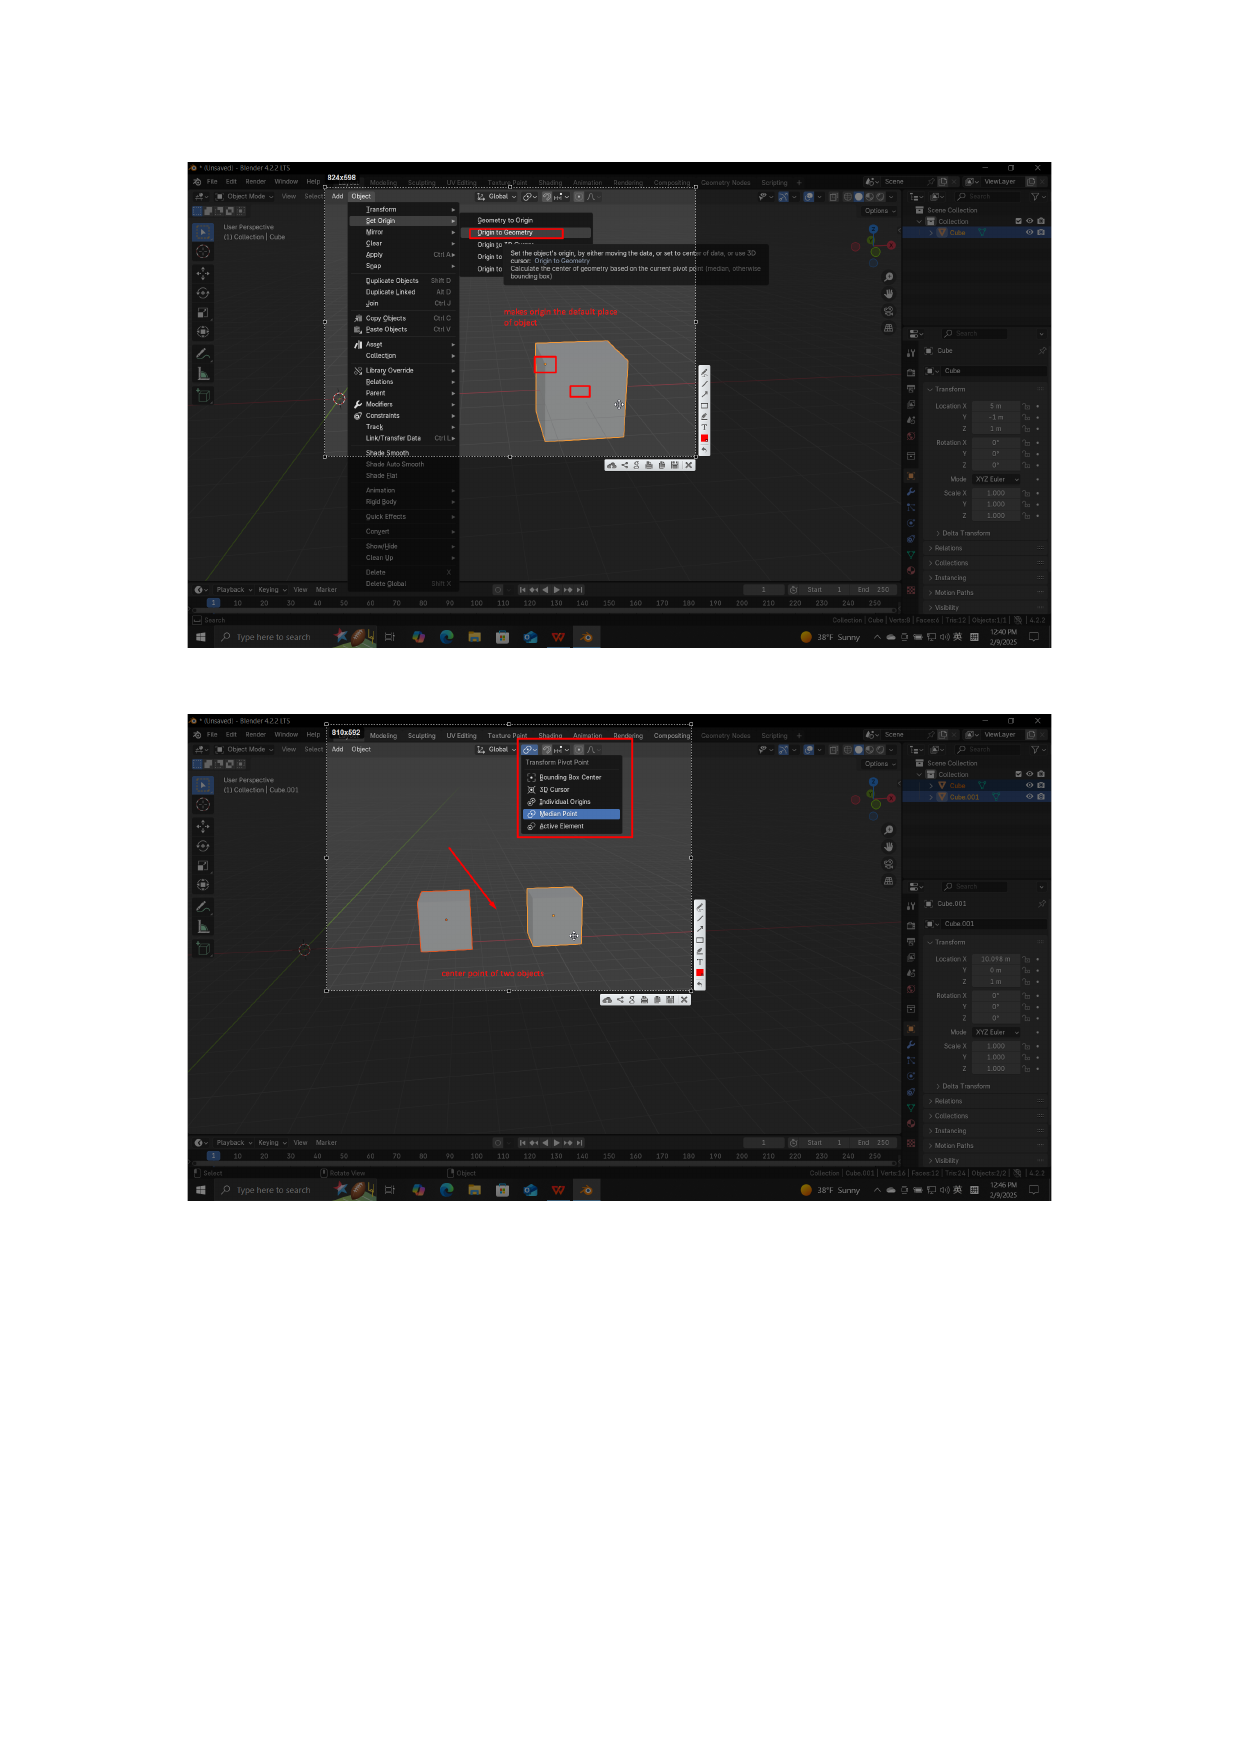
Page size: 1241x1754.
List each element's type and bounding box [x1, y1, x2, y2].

picture [187, 714, 1052, 1201]
picture [187, 162, 1052, 648]
